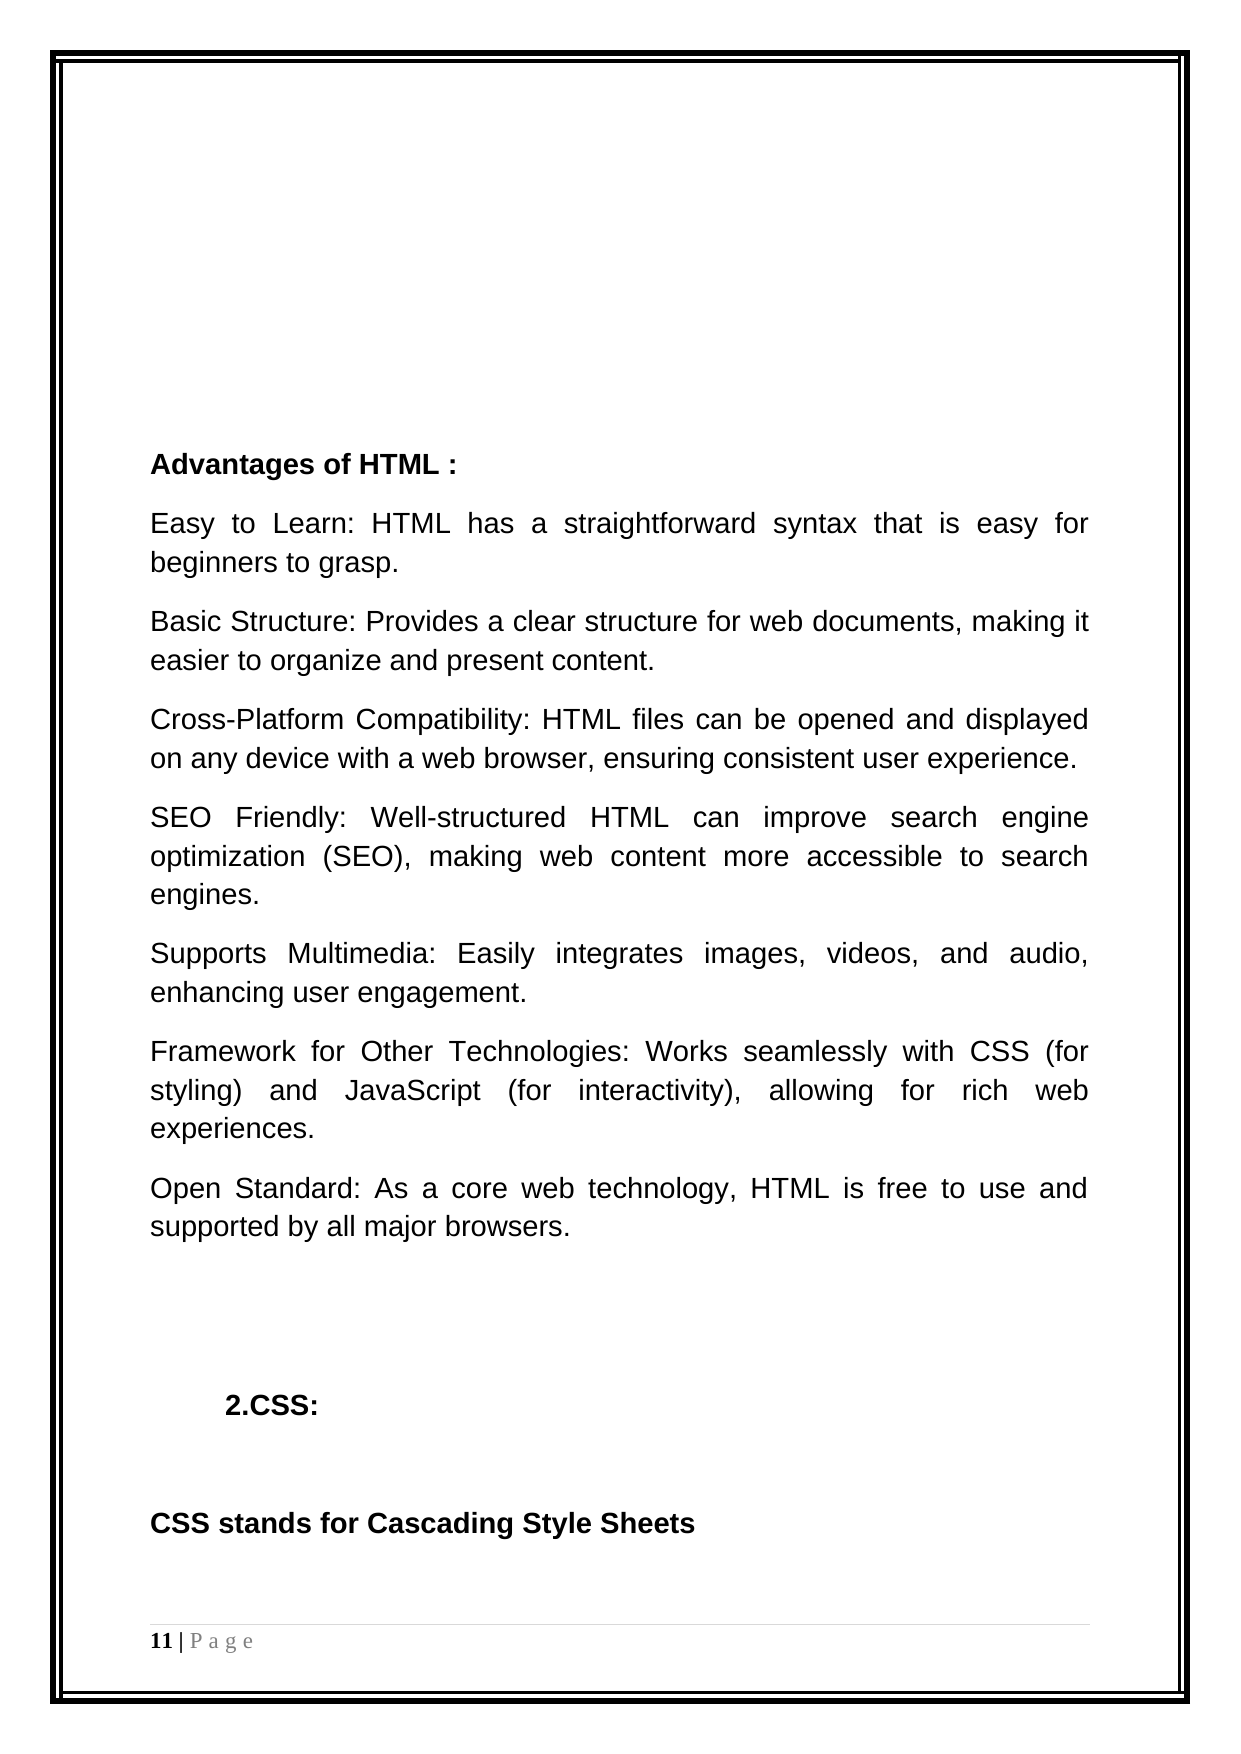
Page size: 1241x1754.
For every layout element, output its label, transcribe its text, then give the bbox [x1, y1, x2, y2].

subtitle Framework for Other Technologies: Works seamlessly with CSS (for styling) and JavaScript (for interactivity), allowing for rich web experiences. [150, 1034, 1090, 1145]
subtitle SEO Friendly: Well-structured HTML can improve search engine optimization (SEO), making web content more accessible to search engines. [150, 800, 1090, 911]
subtitle Basic Structure: Provides a clear structure for web documents, making it easier to organize and present content. [150, 604, 1090, 676]
subtitle Supports Multimedia: Easily integrates images, videos, and audio, enhancing user engagement. [150, 936, 1090, 1008]
subtitle Cross-Platform Compatibility: HTML files can be opened and displayed on any device with a web browser, ensuring consistent user experience. [150, 702, 1090, 774]
subtitle 2.CSS: [225, 1387, 1090, 1421]
subtitle Easy to Learn: HTML has a straightforward syntax that is easy for beginners to grasp. [150, 506, 1090, 578]
subtitle Advantages of HTML : [150, 447, 1090, 480]
subtitle CSS stands for Cascading Style Sheets [150, 1506, 1090, 1540]
subtitle Open Standard: As a core web technology, HTML is free to use and supported by all major browsers. [150, 1171, 1090, 1243]
